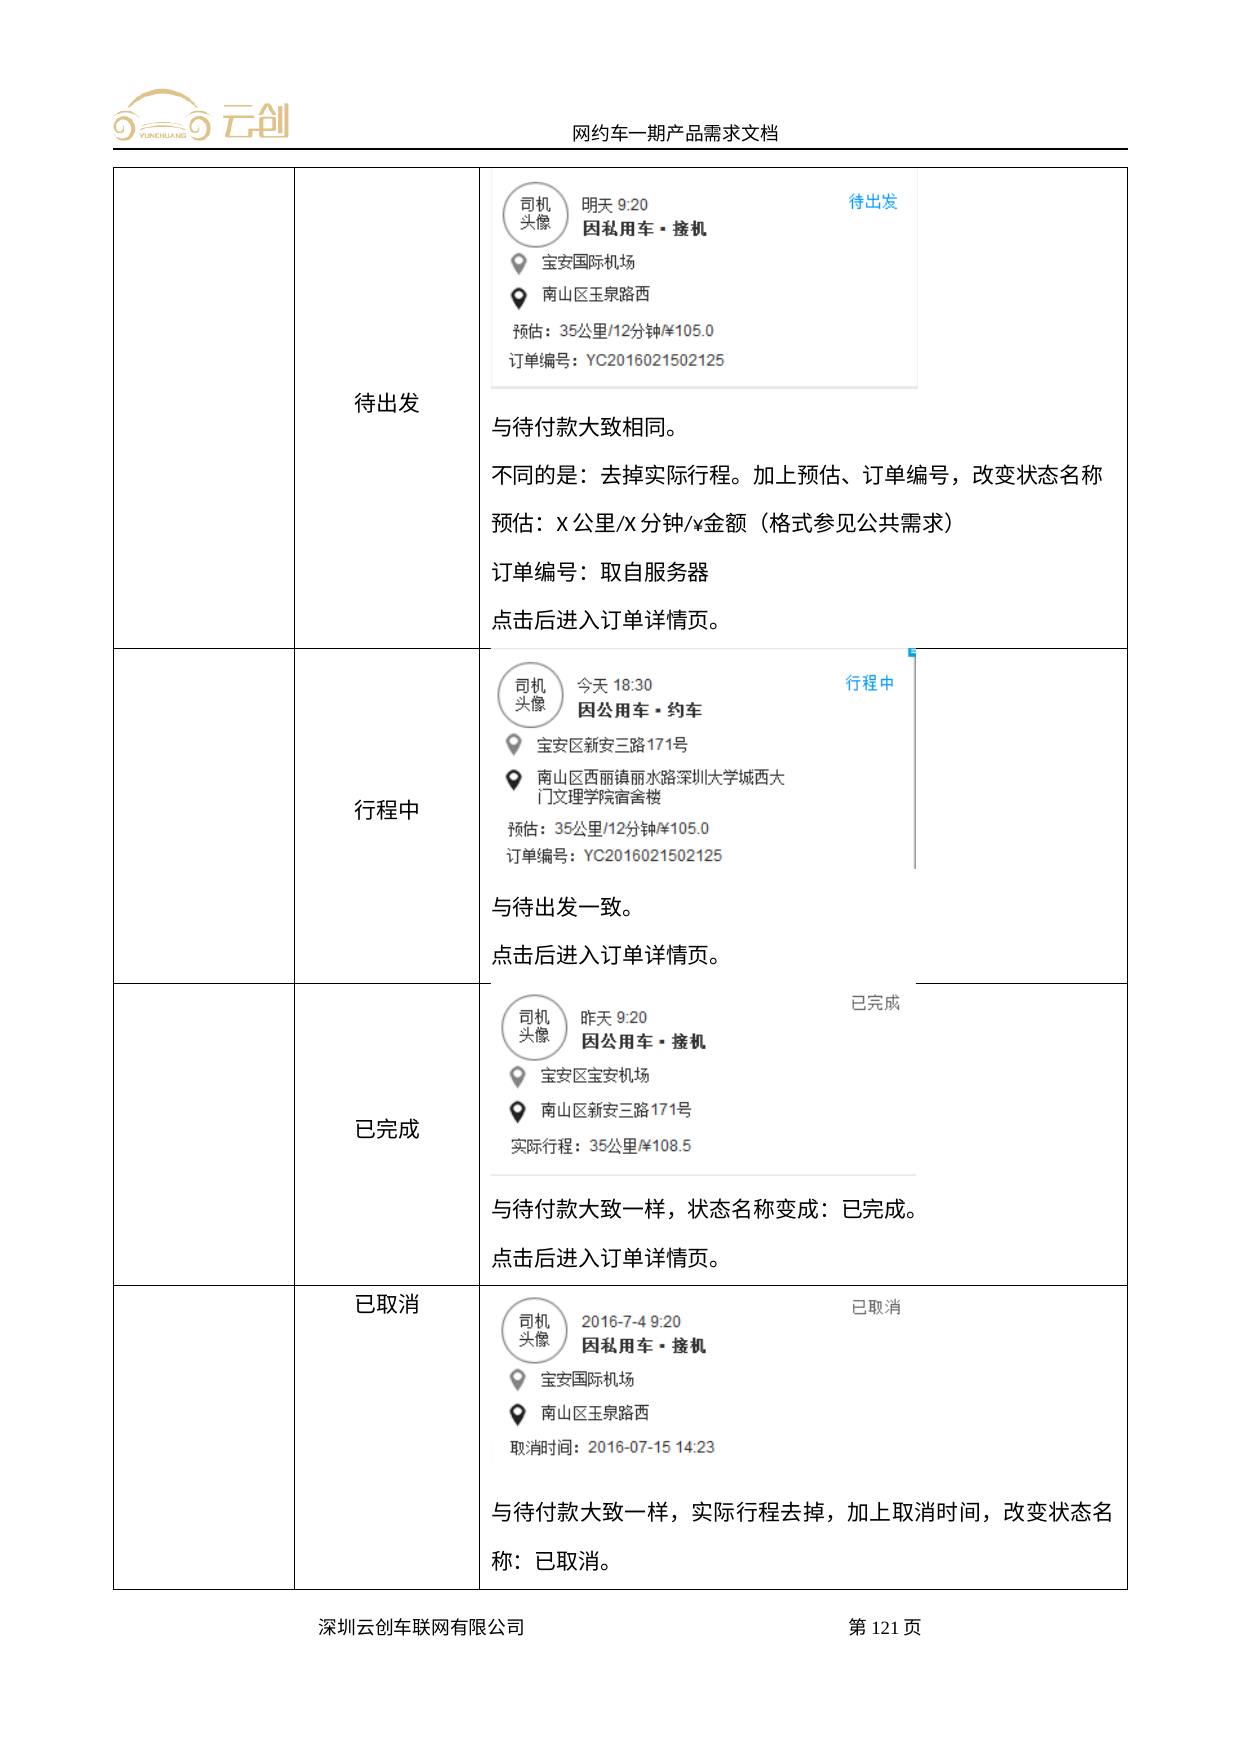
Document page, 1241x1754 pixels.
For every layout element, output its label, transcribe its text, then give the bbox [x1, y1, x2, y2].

table_cell 与待付款大致一样，实际行程去掉，加上取消时间，改变状态名称：已取消。 取消时间格式：“2016-8-4 14:23” 点击后进入订单详情页。 [480, 1286, 1127, 1588]
table_cell [114, 649, 294, 983]
table_cell [114, 1286, 294, 1588]
table_cell [114, 984, 294, 1285]
table_cell 行程中 [295, 649, 479, 983]
table_cell 已取消 [295, 1286, 479, 1588]
picture [490, 648, 916, 869]
table_cell [114, 168, 294, 647]
table_cell 与待出发一致。 点击后进入订单详情页。 [480, 649, 1127, 983]
picture [112, 88, 289, 141]
table_cell 与待付款大致一样，状态名称变成：已完成。 点击后进入订单详情页。 [480, 984, 1127, 1285]
picture [490, 1286, 914, 1467]
table_cell 已完成 [295, 984, 479, 1285]
table_cell 与待付款大致相同。 不同的是：去掉实际行程。加上预估、订单编号，改变状态名称 预估：X公里/X分钟/¥金额（格式参见公共需求） 订单编号：取自服务器 点击后进入订单详情页。 [480, 168, 1127, 647]
table_cell 待出发 [295, 168, 479, 647]
picture [490, 168, 918, 389]
picture [490, 983, 916, 1176]
